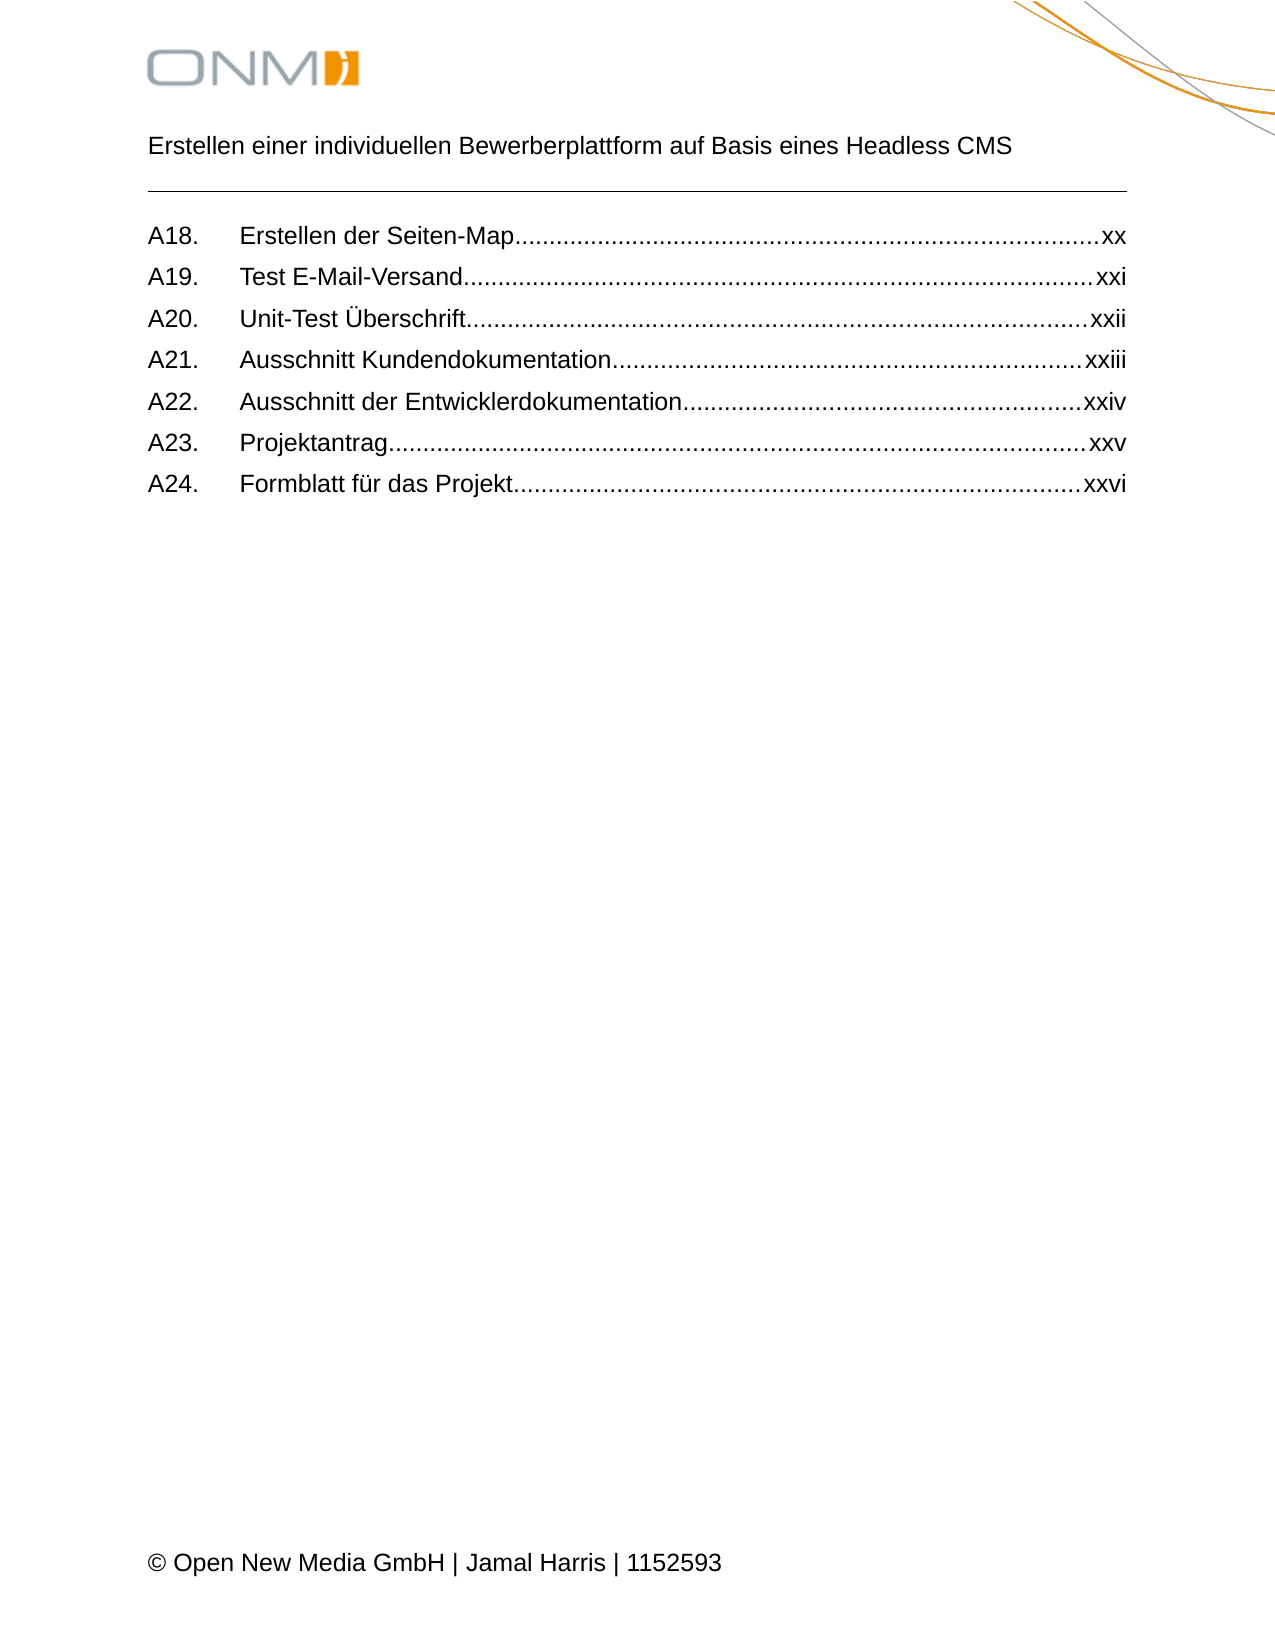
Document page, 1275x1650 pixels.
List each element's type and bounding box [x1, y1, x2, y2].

picture [1000, 1, 1275, 147]
picture [116, 0, 413, 104]
